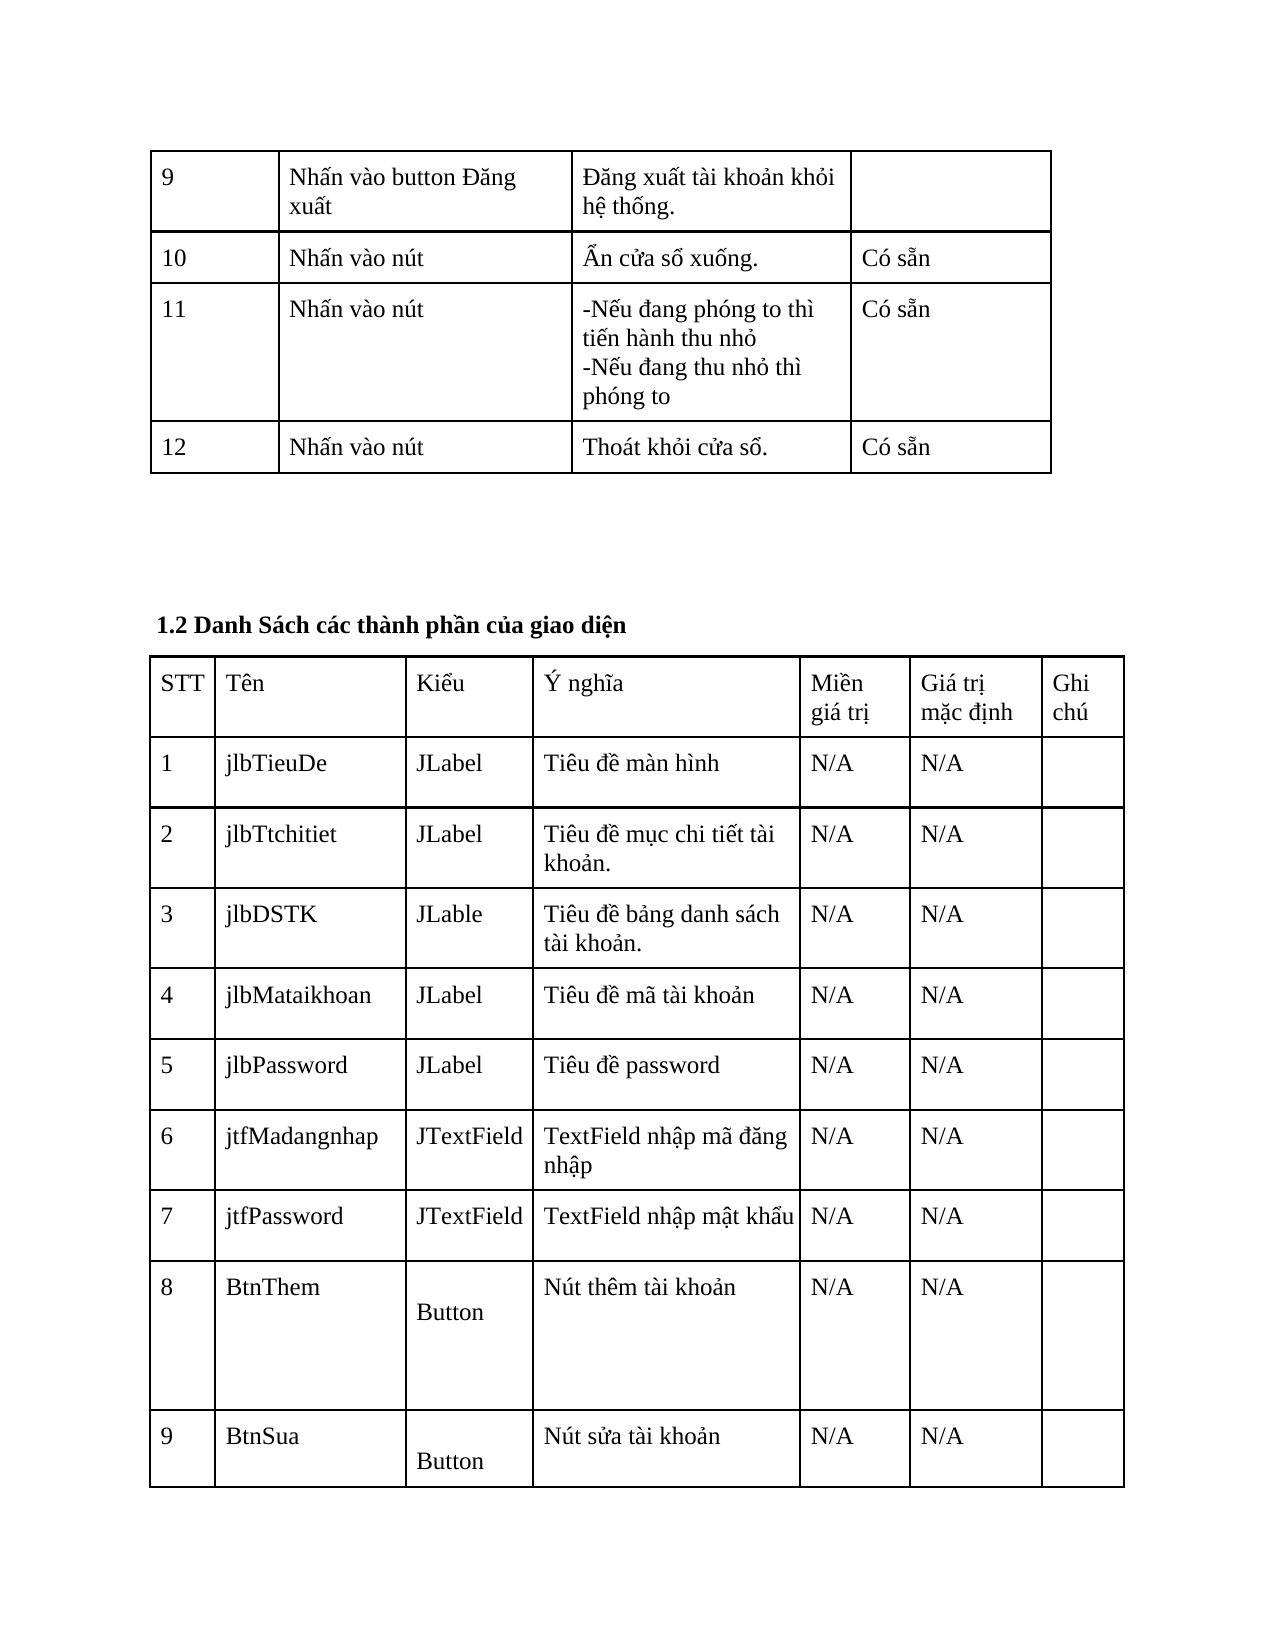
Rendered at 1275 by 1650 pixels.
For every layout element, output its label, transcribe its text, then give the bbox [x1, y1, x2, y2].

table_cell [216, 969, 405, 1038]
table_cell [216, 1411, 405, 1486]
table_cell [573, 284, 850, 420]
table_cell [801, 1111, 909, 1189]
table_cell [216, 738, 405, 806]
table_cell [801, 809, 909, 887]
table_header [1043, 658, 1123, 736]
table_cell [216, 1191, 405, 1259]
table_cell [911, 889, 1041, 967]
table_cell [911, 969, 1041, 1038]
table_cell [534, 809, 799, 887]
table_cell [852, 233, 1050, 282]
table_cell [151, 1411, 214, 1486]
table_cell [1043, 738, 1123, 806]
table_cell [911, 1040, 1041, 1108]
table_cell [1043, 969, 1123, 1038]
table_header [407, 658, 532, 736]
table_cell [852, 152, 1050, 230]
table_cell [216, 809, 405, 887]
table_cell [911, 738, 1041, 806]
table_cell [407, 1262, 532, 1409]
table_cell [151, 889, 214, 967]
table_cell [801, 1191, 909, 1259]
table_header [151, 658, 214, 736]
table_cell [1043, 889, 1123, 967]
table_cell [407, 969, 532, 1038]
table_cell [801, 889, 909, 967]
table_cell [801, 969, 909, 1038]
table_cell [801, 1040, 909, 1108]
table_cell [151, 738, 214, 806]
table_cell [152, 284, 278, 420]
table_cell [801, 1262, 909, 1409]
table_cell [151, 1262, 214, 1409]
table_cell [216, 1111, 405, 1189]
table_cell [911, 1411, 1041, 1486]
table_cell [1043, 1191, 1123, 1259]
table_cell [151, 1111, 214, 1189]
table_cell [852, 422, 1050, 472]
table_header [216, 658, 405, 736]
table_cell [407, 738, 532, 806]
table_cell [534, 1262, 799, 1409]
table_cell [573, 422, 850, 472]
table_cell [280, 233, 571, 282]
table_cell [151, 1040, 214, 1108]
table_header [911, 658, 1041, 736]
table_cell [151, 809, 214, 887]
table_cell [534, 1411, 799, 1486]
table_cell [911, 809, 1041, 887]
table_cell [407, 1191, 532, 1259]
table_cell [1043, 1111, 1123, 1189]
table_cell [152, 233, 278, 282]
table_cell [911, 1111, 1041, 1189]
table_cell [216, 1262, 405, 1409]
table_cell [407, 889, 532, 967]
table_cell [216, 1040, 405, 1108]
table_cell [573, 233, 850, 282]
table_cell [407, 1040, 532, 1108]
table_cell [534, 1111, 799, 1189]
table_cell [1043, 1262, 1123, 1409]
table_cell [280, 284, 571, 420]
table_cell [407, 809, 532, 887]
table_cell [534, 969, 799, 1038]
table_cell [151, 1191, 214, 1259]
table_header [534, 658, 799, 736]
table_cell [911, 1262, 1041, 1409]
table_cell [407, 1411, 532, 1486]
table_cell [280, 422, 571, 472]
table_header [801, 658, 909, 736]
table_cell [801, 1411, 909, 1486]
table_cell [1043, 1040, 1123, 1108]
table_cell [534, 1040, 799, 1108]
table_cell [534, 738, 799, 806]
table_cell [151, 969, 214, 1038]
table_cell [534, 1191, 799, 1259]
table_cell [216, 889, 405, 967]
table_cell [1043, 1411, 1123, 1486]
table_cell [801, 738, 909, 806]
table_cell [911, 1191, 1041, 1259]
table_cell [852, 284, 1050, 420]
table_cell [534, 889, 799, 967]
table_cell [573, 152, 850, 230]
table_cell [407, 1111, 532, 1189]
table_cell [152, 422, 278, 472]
text 1.2 Danh Sách các thành phần của giao diện [37, 610, 1246, 639]
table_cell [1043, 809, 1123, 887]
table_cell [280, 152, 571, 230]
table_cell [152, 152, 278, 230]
